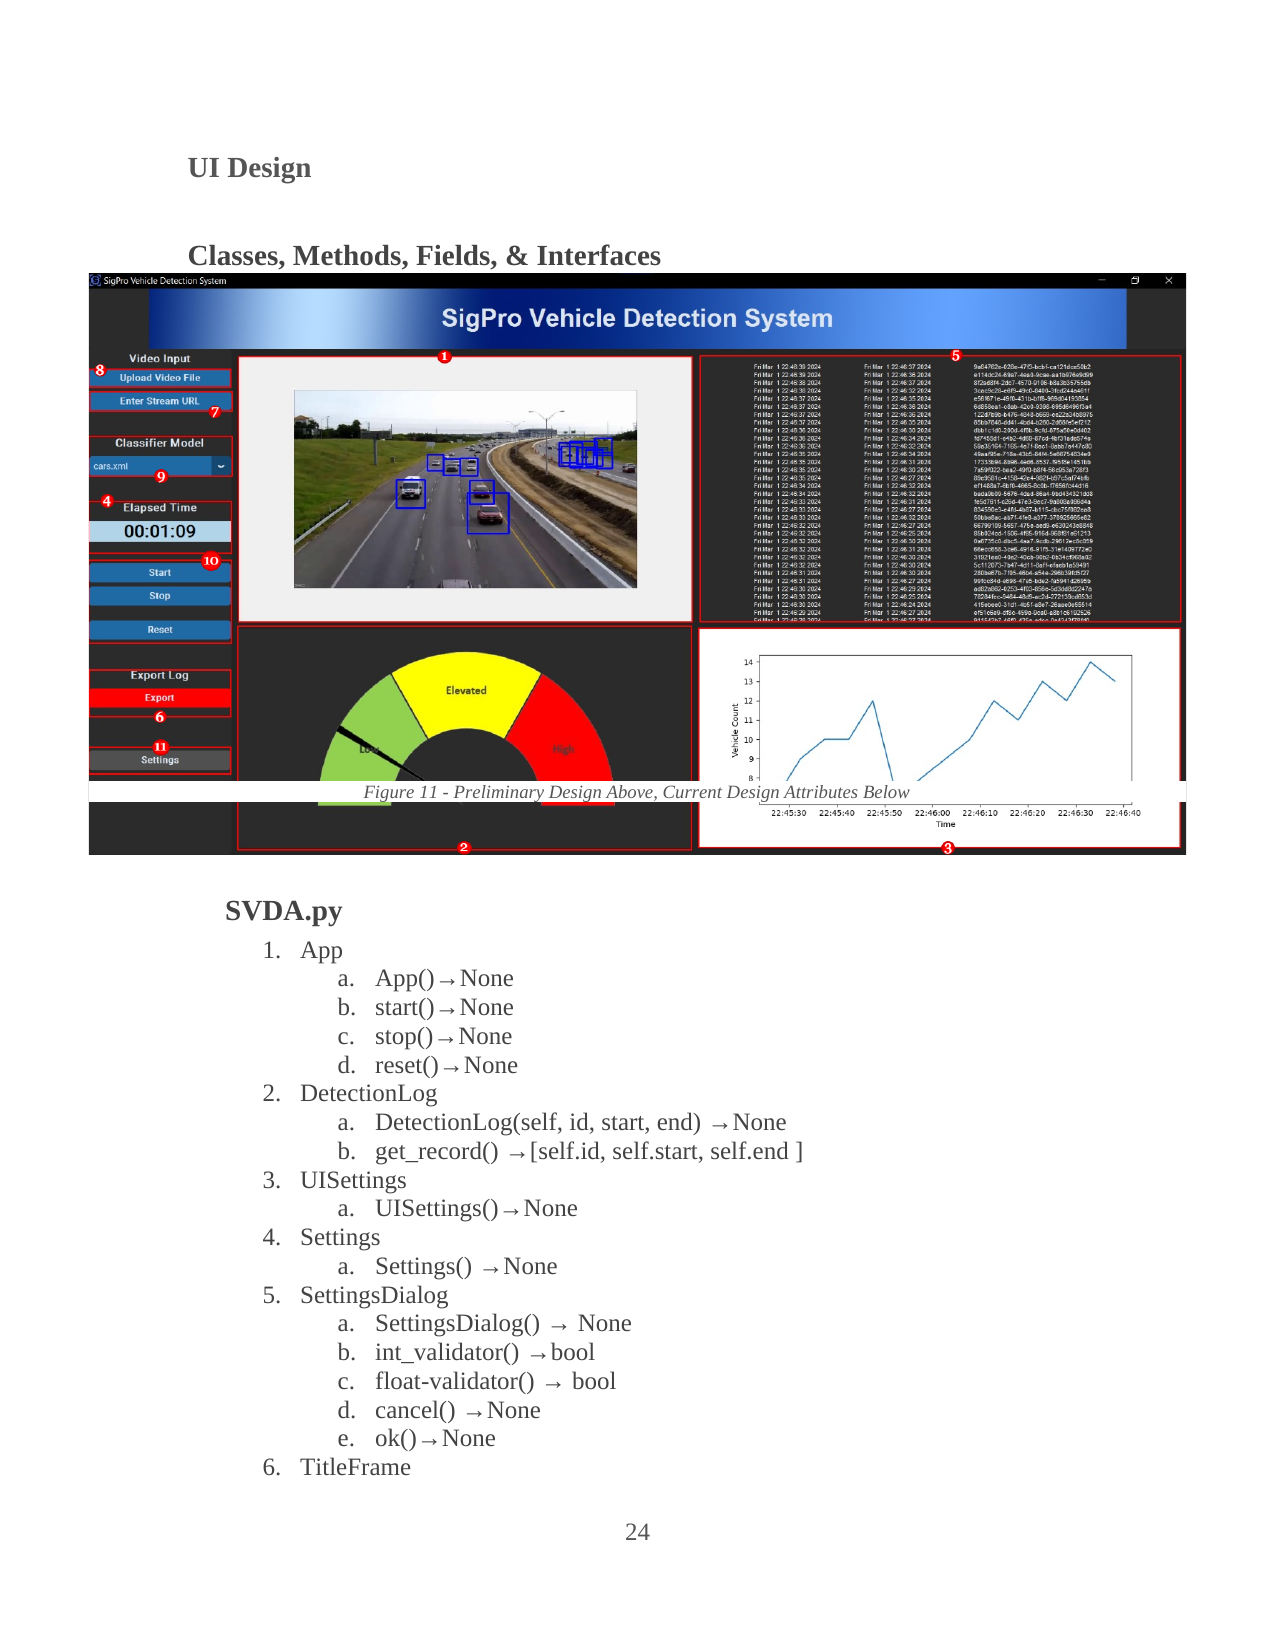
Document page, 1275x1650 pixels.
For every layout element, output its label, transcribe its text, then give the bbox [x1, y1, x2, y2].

list reset()→None [337, 1050, 1125, 1078]
picture [88, 273, 1187, 855]
list int_validator() →bool [337, 1337, 1125, 1366]
list Settings [262, 1222, 1125, 1251]
subtitle SVDA.py [150, 879, 1125, 926]
list UISettings [262, 1165, 1125, 1193]
list stop()→None [337, 1021, 1125, 1050]
list start()→None [337, 992, 1125, 1021]
subtitle Classes, Methods, Fields, & Interfaces [187, 238, 1125, 271]
list App [262, 935, 1125, 963]
list cancel() →None [337, 1395, 1125, 1423]
list DetectionLog [262, 1078, 1125, 1107]
list SettingsDialog() → None [337, 1308, 1125, 1337]
list DetectionLog(self, id, start, end) →None [337, 1107, 1125, 1136]
list SettingsDialog [262, 1280, 1125, 1308]
list ok()→None [337, 1423, 1125, 1452]
list get_record() →[self.id, self.start, self.end ] [337, 1136, 1125, 1165]
list Settings() →None [337, 1251, 1125, 1280]
subtitle UI Design [187, 150, 1125, 183]
list TitleFrame [262, 1452, 1125, 1481]
list float-validator() → bool [337, 1366, 1125, 1395]
list UISettings()→None [337, 1193, 1125, 1222]
list App()→None [337, 963, 1125, 992]
